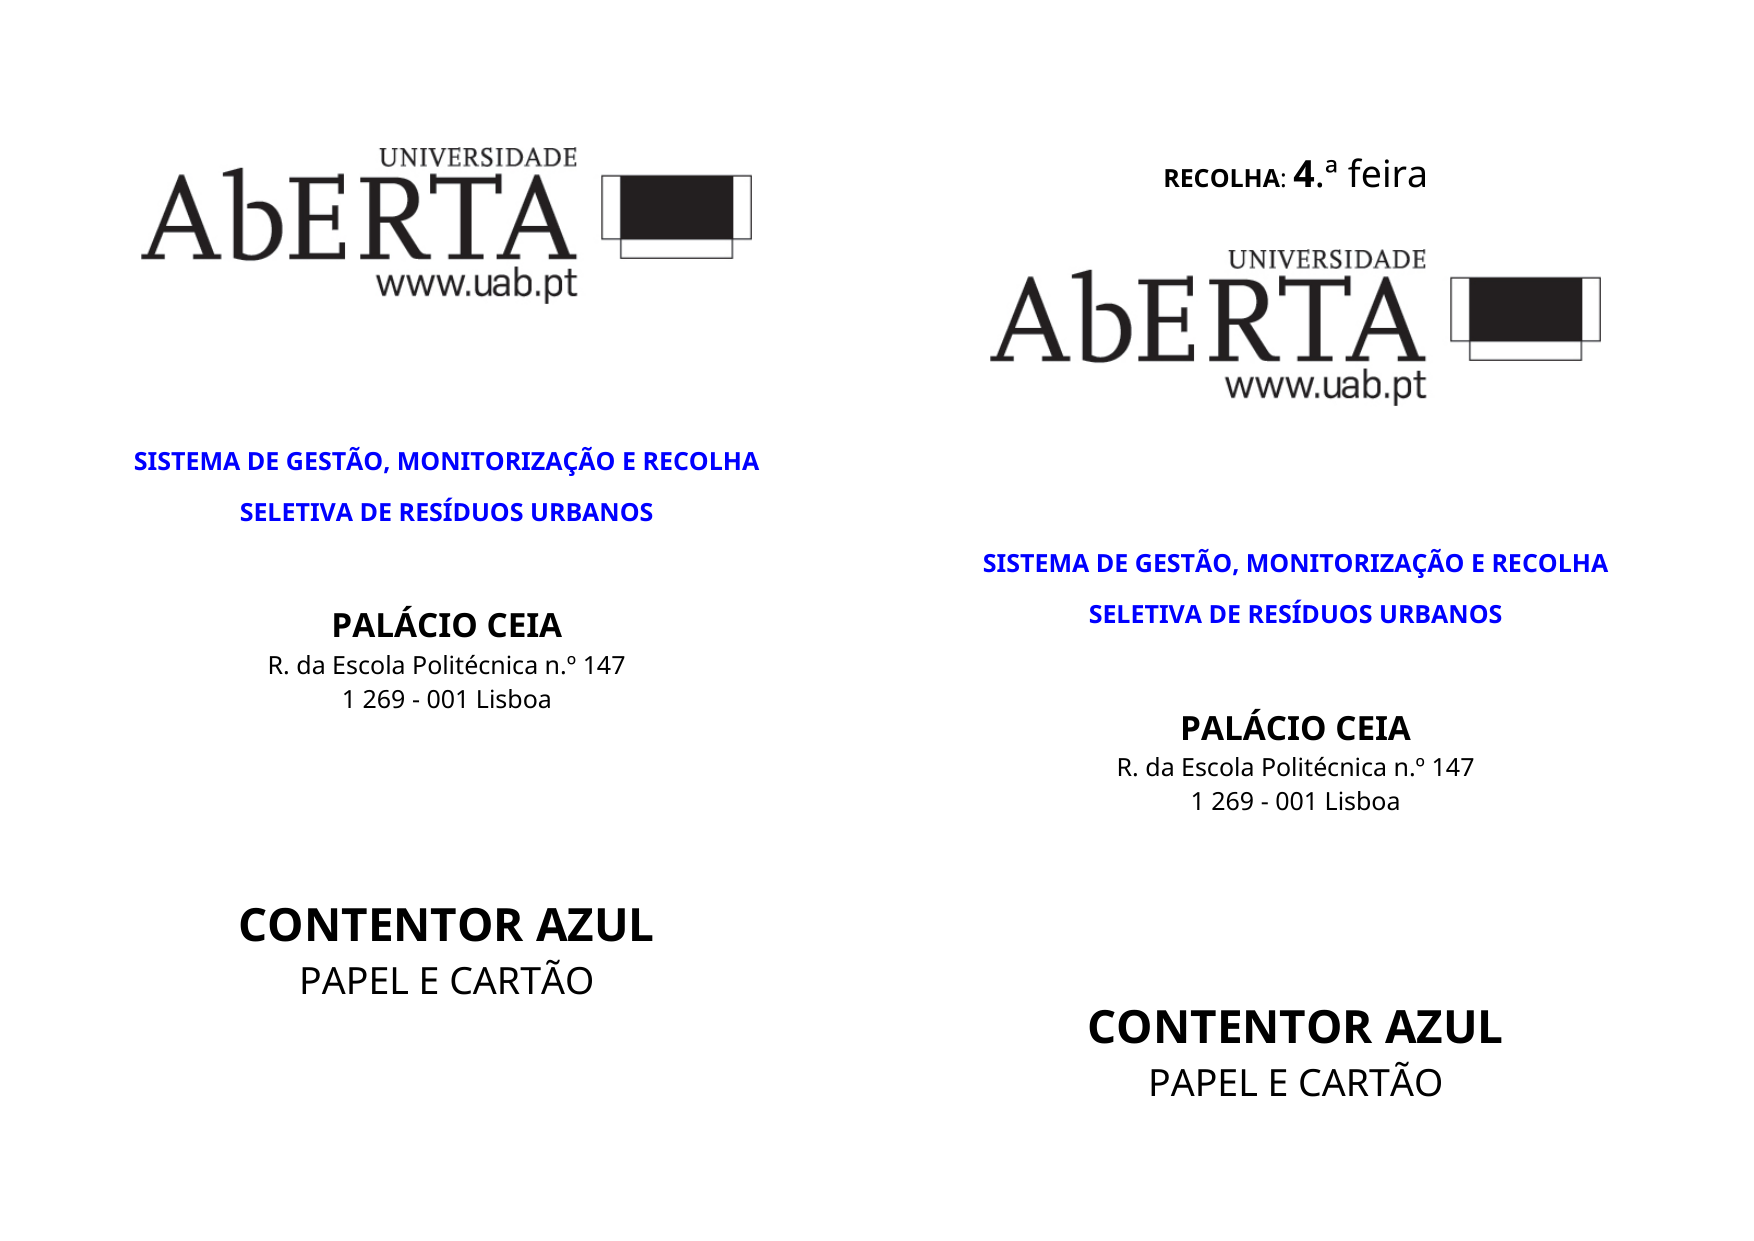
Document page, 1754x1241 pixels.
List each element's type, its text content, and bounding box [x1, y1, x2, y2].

text SELETIVA DE RESÍDUOS URBANOS [59, 494, 834, 528]
text SISTEMA DE GESTÃO, MONITORIZAÇÃO E RECOLHA [908, 545, 1683, 579]
text 1 269 - 001 Lisboa [59, 682, 834, 716]
picture [989, 249, 1602, 407]
text R. da Escola Politécnica n.º 147 [908, 750, 1683, 784]
text RECOLHA: 4.ª feira [908, 148, 1683, 199]
text 1 269 - 001 Lisboa [908, 784, 1683, 818]
text SELETIVA DE RESÍDUOS URBANOS [908, 596, 1683, 630]
text PALÁCIO CEIA [908, 704, 1683, 750]
text PALÁCIO CEIA [59, 602, 834, 648]
picture [140, 147, 753, 305]
text CONTENTOR AZUL [59, 892, 834, 954]
text R. da Escola Politécnica n.º 147 [59, 648, 834, 682]
text SISTEMA DE GESTÃO, MONITORIZAÇÃO E RECOLHA [59, 443, 834, 477]
text PAPEL E CARTÃO [59, 954, 834, 1005]
text PAPEL E CARTÃO [908, 1056, 1683, 1107]
text CONTENTOR AZUL [908, 994, 1683, 1056]
